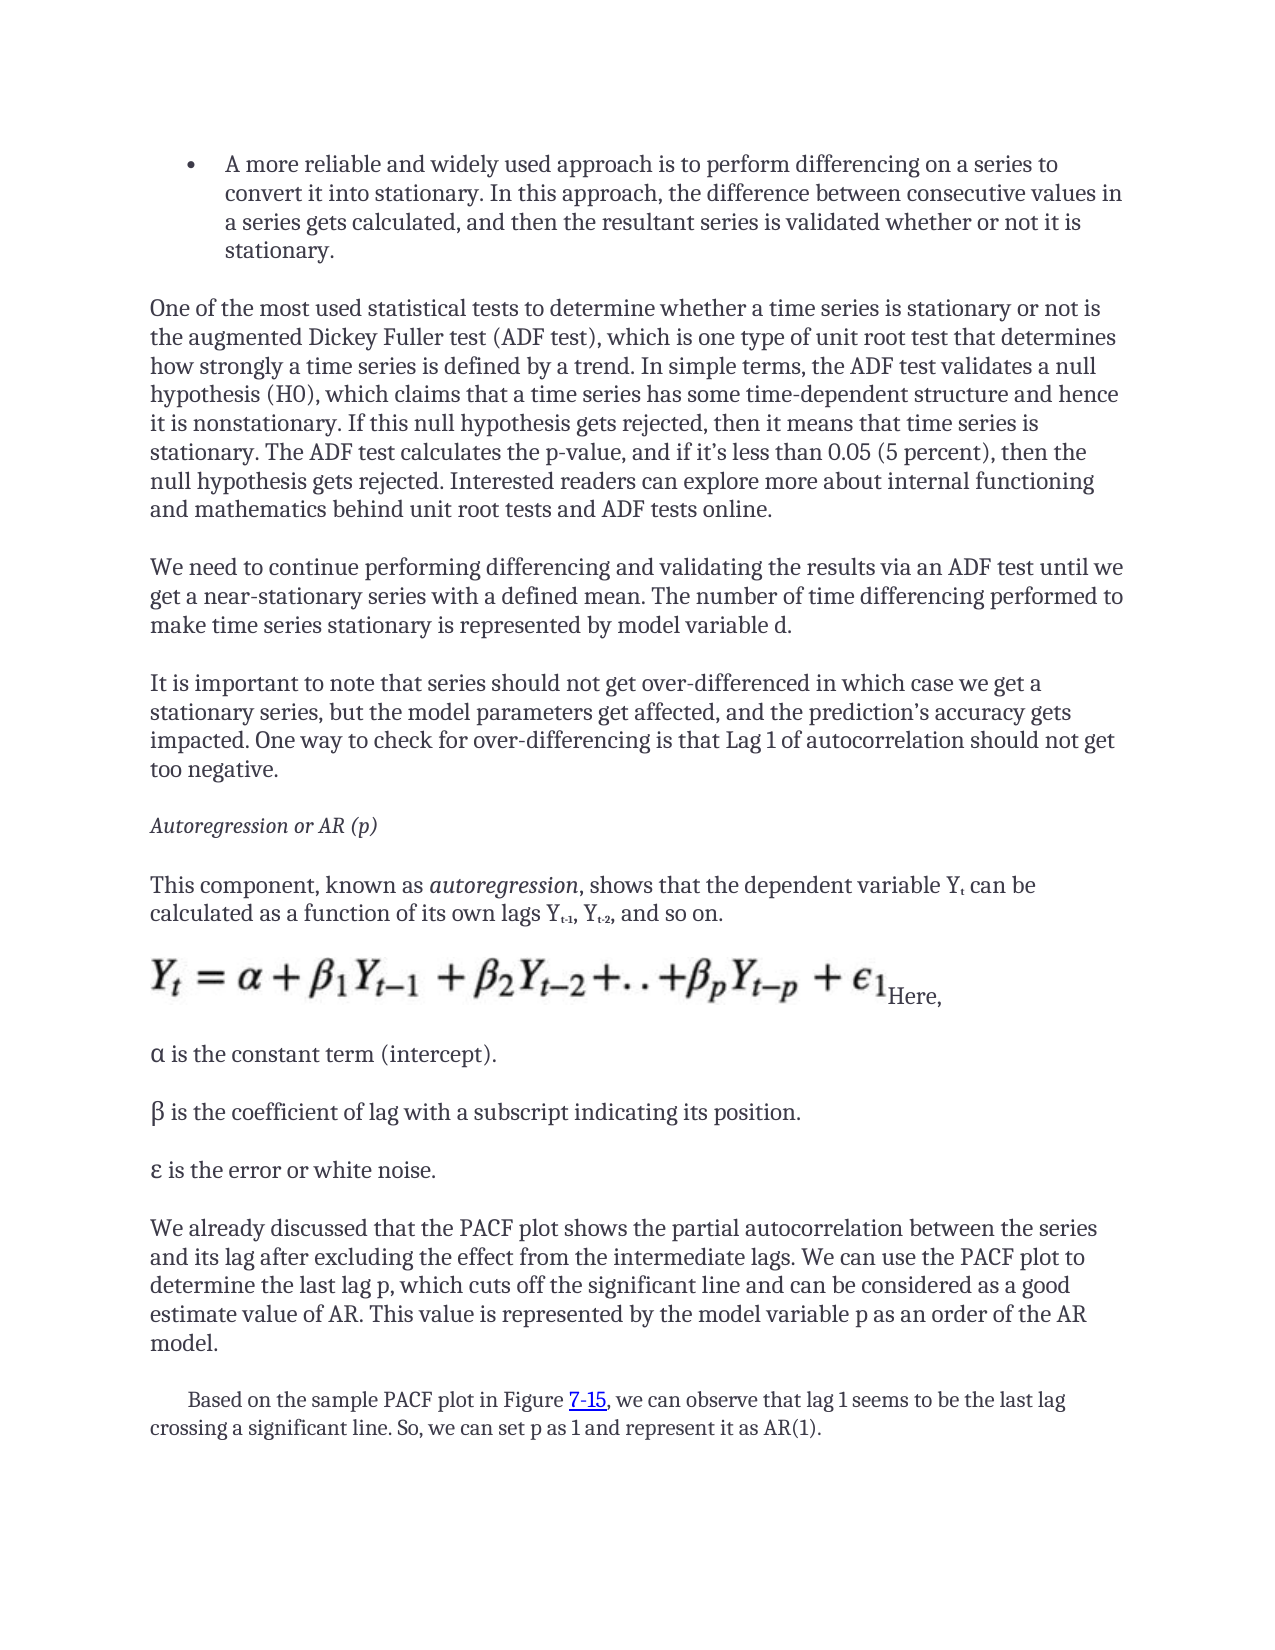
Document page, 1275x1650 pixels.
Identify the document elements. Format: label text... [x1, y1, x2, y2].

subtitle Autoregression or AR (p) [150, 813, 1125, 839]
text It is important to note that series should not get over-differenced in which case we get a stationary series, but the model parameters get affected, and the prediction’s accuracy gets impacted. One way to check for over-differencing is that Lag 1 of autocorrelation should not get too negative. [150, 669, 1125, 784]
text We already discussed that the PACF plot shows the partial autocorrelation between the series and its lag after excluding the effect from the intermediate lags. We can use the PACF plot to determine the last lag p, which cuts off the significant line and can be considered as a good estimate value of AR. This value is represented by the model variable p as an order of the AR model. [150, 1214, 1125, 1357]
text Based on the sample PACF plot in Figure 7-15, we can observe that lag 1 seems to be the last lag crossing a significant line. So, we can set p as 1 and represent it as AR(1). [150, 1387, 1125, 1441]
picture [150, 957, 888, 1005]
list A more reliable and widely used approach is to perform differencing on a series to convert it into stationary. In this approach, the difference between consecutive values in a series gets calculated, and then the resultant series is validated whether or not it is stationary. [187, 150, 1125, 265]
text ε is the error or white noise. [150, 1156, 1125, 1184]
text β is the coefficient of lag with a subscript indicating its position. [150, 1098, 1125, 1127]
text This component, known as autoregression, shows that the dependent variable Yt can be calculated as a function of its own lags Yt-1, Yt-2, and so on. [150, 871, 1125, 928]
text One of the most used statistical tests to determine whether a time series is stationary or not is the augmented Dickey Fuller test (ADF test), which is one type of unit root test that determines how strongly a time series is defined by a trend. In simple terms, the ADF test validates a null hypothesis (H0), which claims that a time series has some time-dependent structure and hence it is nonstationary. If this null hypothesis gets rejected, then it means that time series is stationary. The ADF test calculates the p-value, and if it’s less than 0.05 (5 percent), then the null hypothesis gets rejected. Interested readers can explore more about internal functioning and mathematics behind unit root tests and ADF tests online. [150, 294, 1125, 524]
text α is the constant term (intercept). [150, 1040, 1125, 1069]
text We need to continue performing differencing and validating the results via an ADF test until we get a near-stationary series with a defined mean. The number of time differencing performed to make time series stationary is represented by model variable d. [150, 553, 1125, 639]
